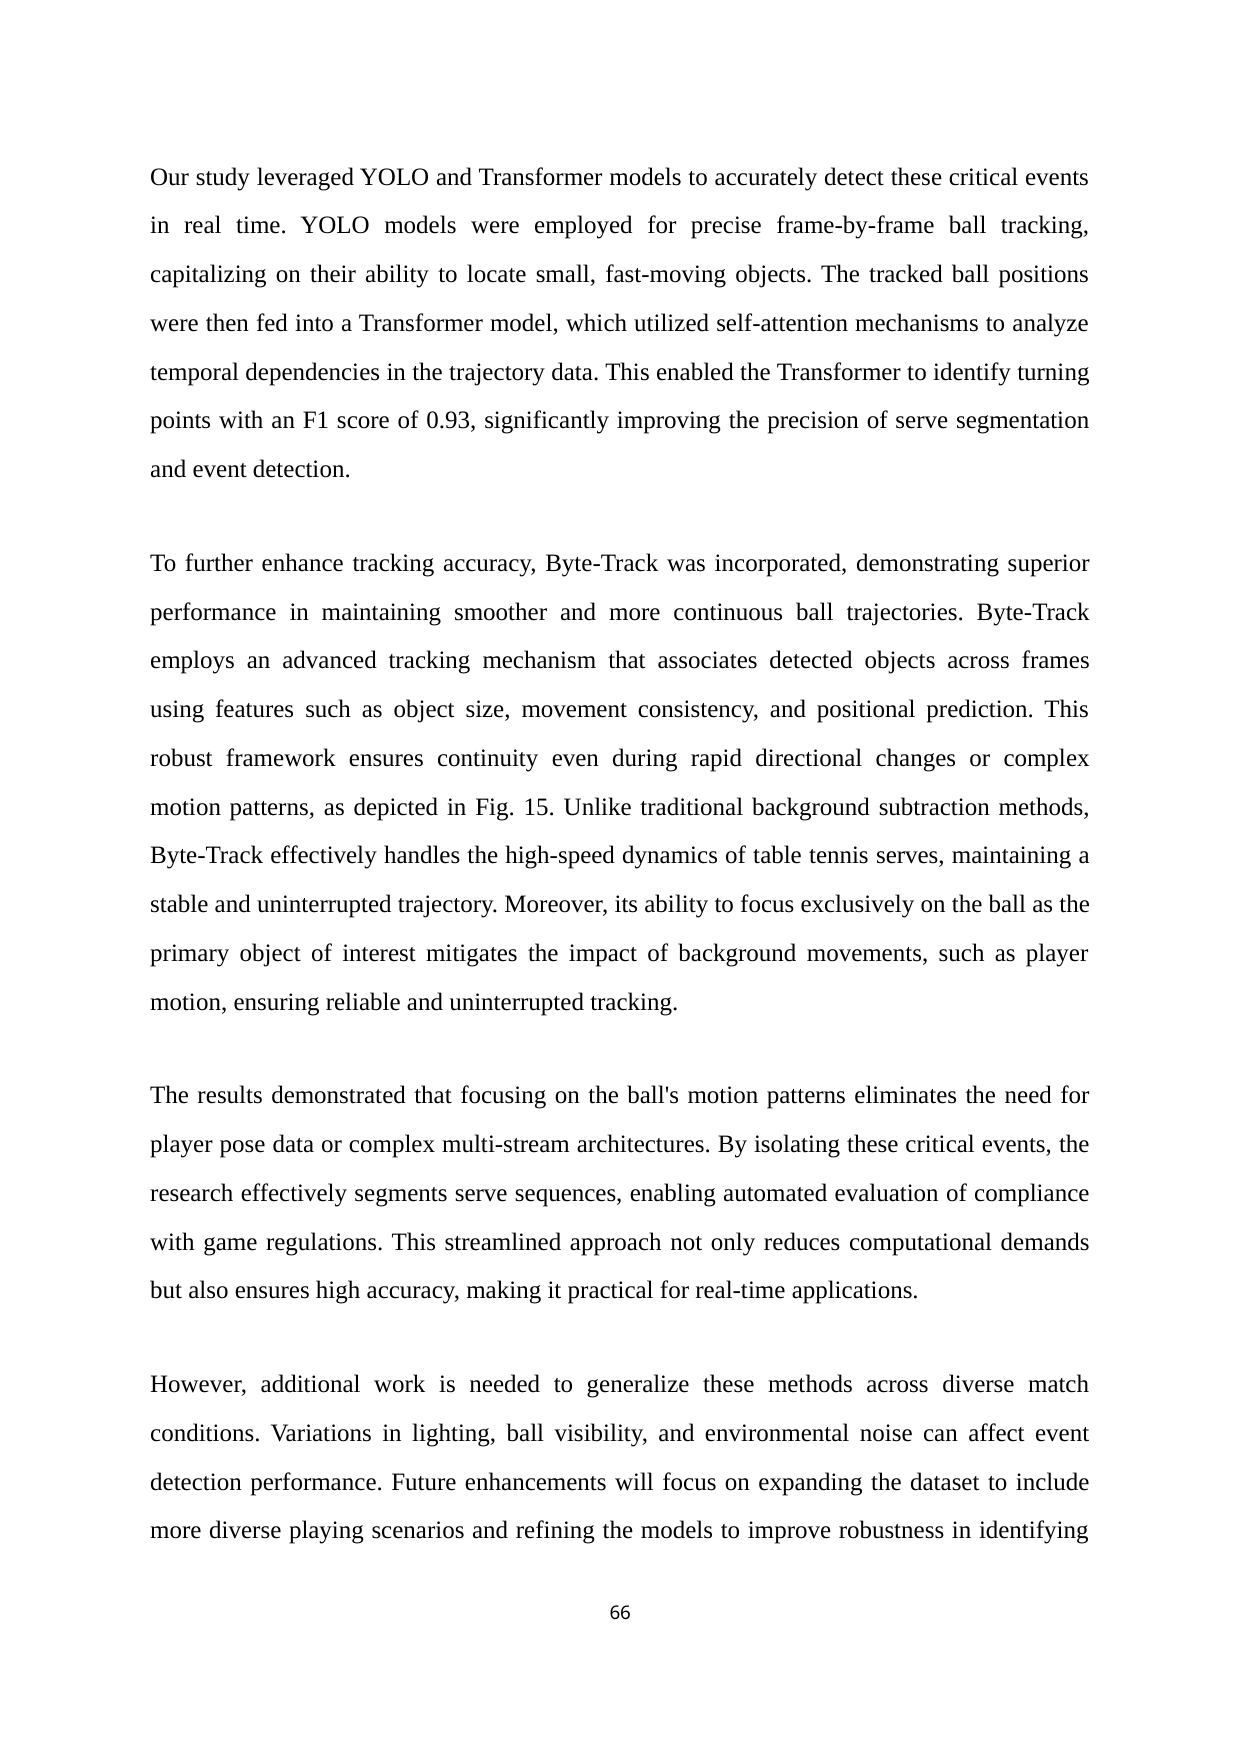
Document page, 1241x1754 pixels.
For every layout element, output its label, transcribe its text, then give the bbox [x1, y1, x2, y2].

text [150, 1367, 1090, 1546]
text The results demonstrated that focusing on the ball's motion patterns eliminates the need for player pose data or complex multi-stream architectures. By isolating these critical events, the research effectively segments serve sequences, enabling automated evaluation of compliance with game regulations. This streamlined approach not only reduces computational demands but also ensures high accuracy, making it practical for real-time applications. [150, 1078, 1090, 1306]
text Our study leveraged YOLO and Transformer models to accurately detect these critical events in real time. YOLO models were employed for precise frame-by-frame ball tracking, capitalizing on their ability to locate small, fast-moving objects. The tracked ball positions were then fed into a Transformer model, which utilized self-attention mechanisms to analyze temporal dependencies in the trajectory data. This enabled the Transformer to identify turning points with an F1 score of 0.93, significantly improving the precision of serve segmentation and event detection. [150, 160, 1090, 485]
text To further enhance tracking accuracy, Byte-Track was incorporated, demonstrating superior performance in maintaining smoother and more continuous ball trajectories. Byte-Track employs an advanced tracking mechanism that associates detected objects across frames using features such as object size, movement consistency, and positional prediction. This robust framework ensures continuity even during rapid directional changes or complex motion patterns, as depicted in Fig. 15. Unlike traditional background subtraction methods, Byte-Track effectively handles the high-speed dynamics of table tennis serves, maintaining a stable and uninterrupted trajectory. Moreover, its ability to focus exclusively on the ball as the primary object of interest mitigates the impact of background movements, such as player motion, ensuring reliable and uninterrupted tracking. [150, 546, 1090, 1017]
